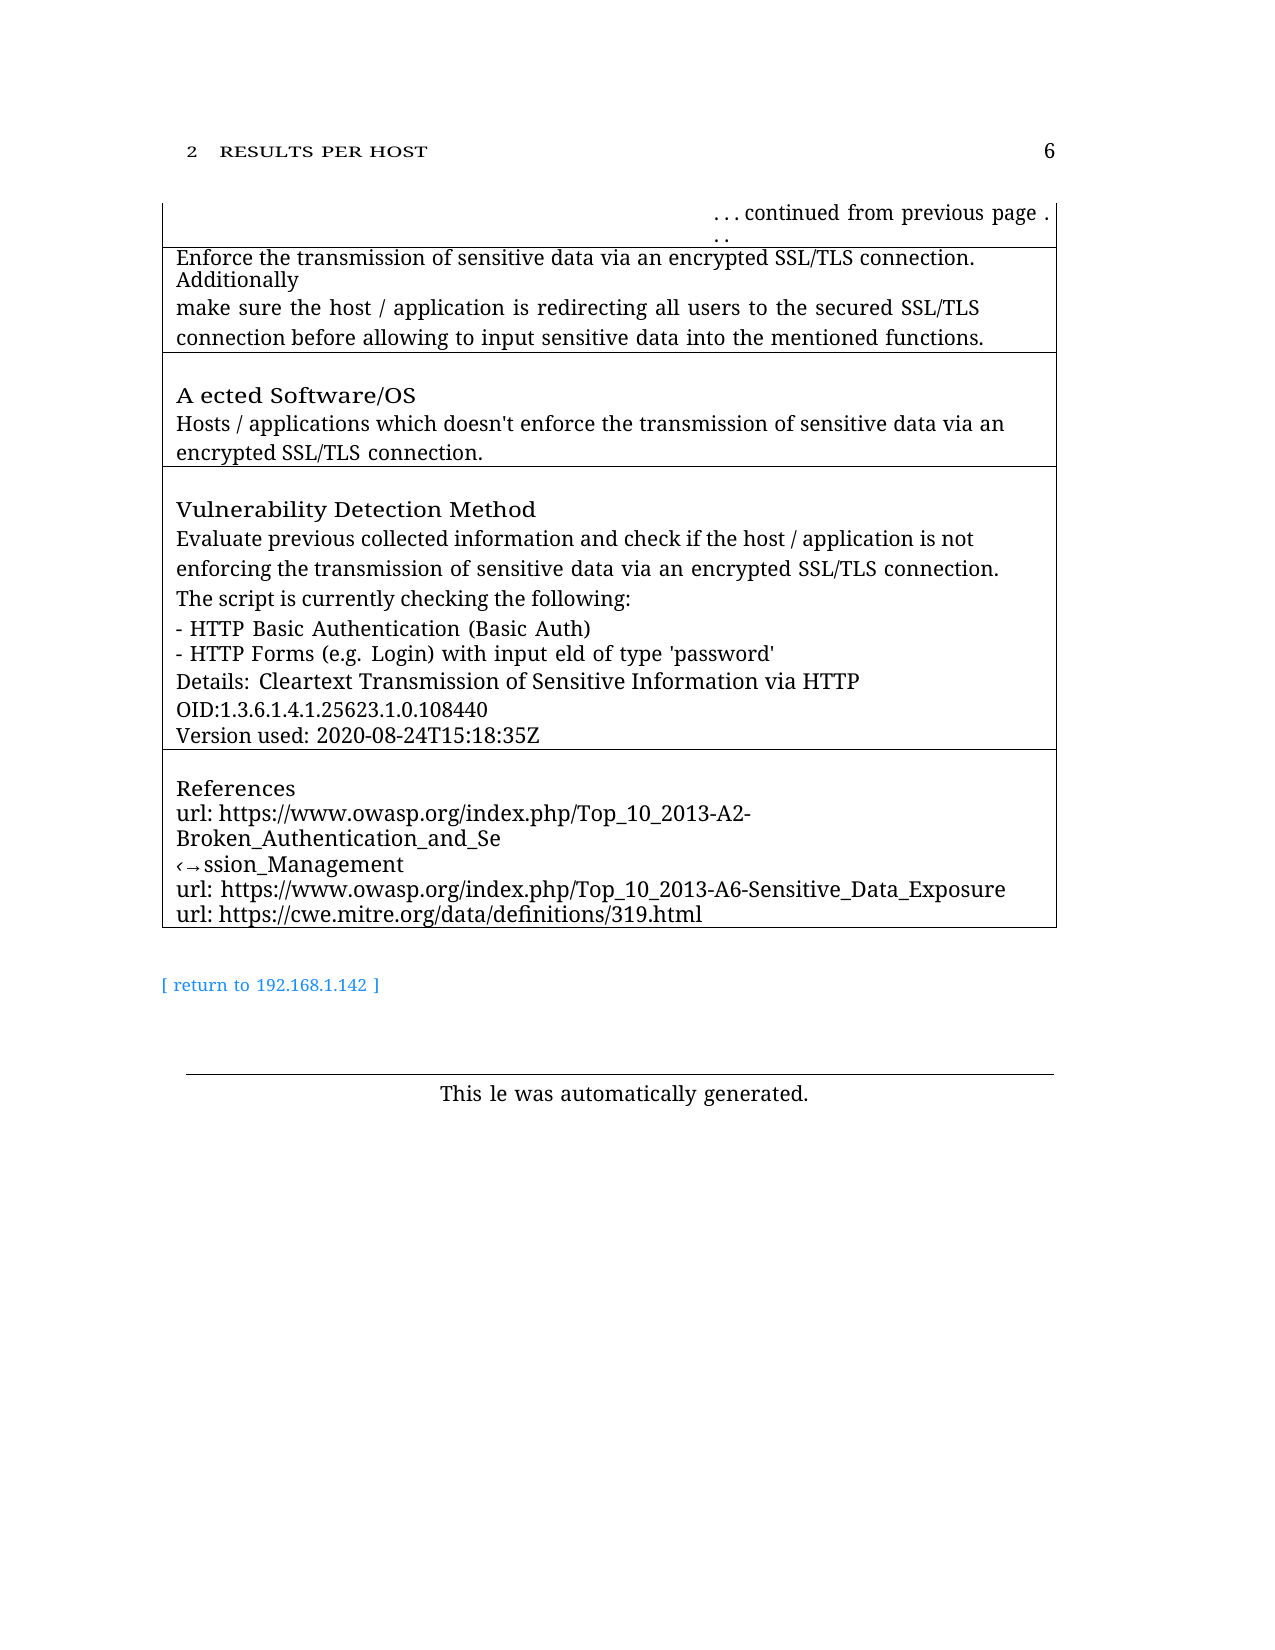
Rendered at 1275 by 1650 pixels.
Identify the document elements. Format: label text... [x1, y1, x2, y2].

table_cell A ected Software/OS Hosts / applications which doesn't enforce the transmission of sensitive data via an encrypted SSL/TLS connection. [163, 353, 1056, 466]
text [ return to 192.168.1.142 ] [161, 973, 1125, 996]
text This le was automatically generated. [423, 1079, 825, 1107]
table_cell Enforce the transmission of sensitive data via an encrypted SSL/TLS connection. Additionally make sure the host / application is redirecting all users to the secured SSL/TLS connection before allowing to input sensitive data into the mentioned functions. [163, 248, 1056, 352]
table_cell References url: https://www.owasp.org/index.php/Top_10_2013-A2-Broken_Authentication_and_Se ‹→ssion_Management url: https://www.owasp.org/index.php/Top_10_2013-A6-Sensitive_Data_Exposure url: https://cwe.mitre.org/data/definitions/319.html [163, 750, 1056, 927]
table_cell Vulnerability Detection Method Evaluate previous collected information and check if the host / application is not enforcing the transmission of sensitive data via an encrypted SSL/TLS connection. The script is currently checking the following: HTTP Basic Authentication (Basic Auth) HTTP Forms (e.g. Login) with input eld of type 'password' Details: Cleartext Transmission of Sensitive Information via HTTP OID:1.3.6.1.4.1.25623.1.0.108440 Version used: 2020-08-24T15:18:35Z [163, 467, 1056, 749]
table_header . . . continued from previous page . . . [163, 203, 1056, 247]
